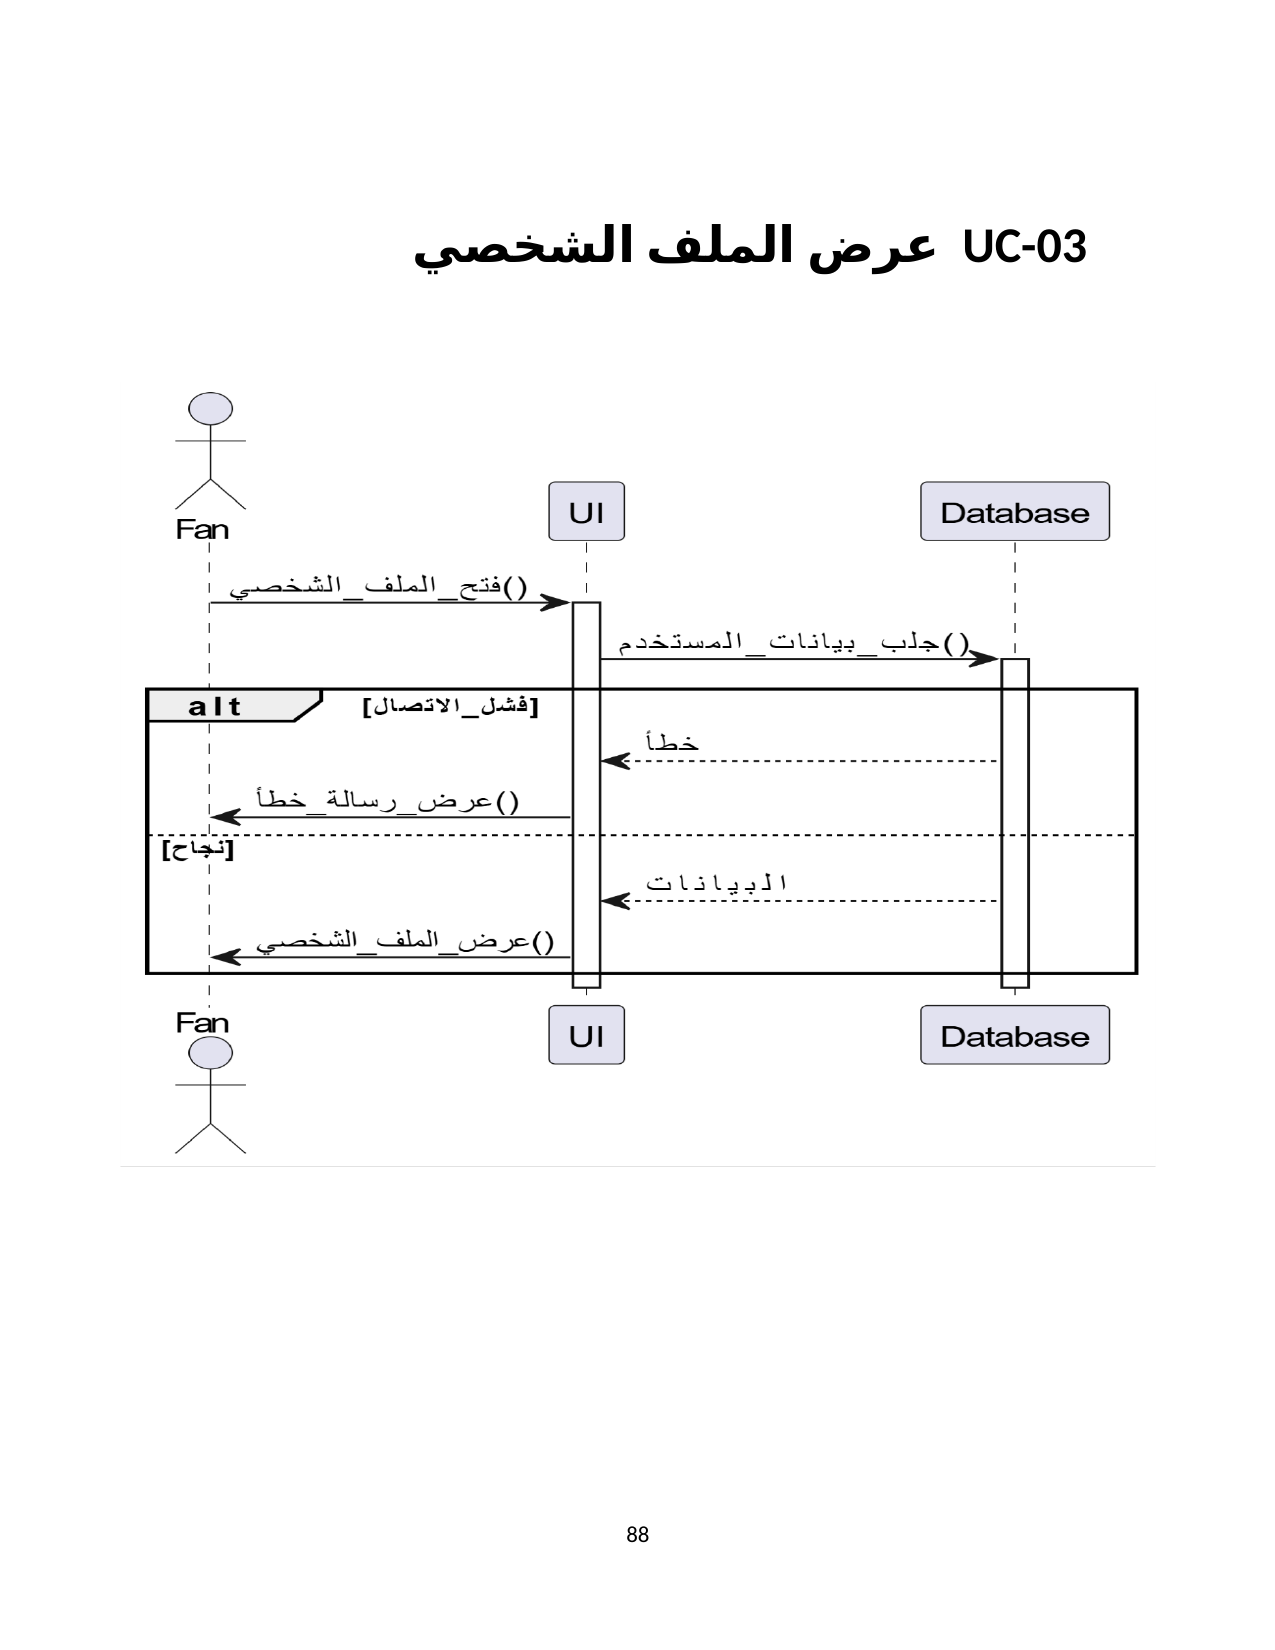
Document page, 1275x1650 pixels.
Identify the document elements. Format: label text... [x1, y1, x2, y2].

picture [93, 361, 1182, 1186]
text UC-03 عرض الملف الشخصي [187, 214, 1087, 275]
